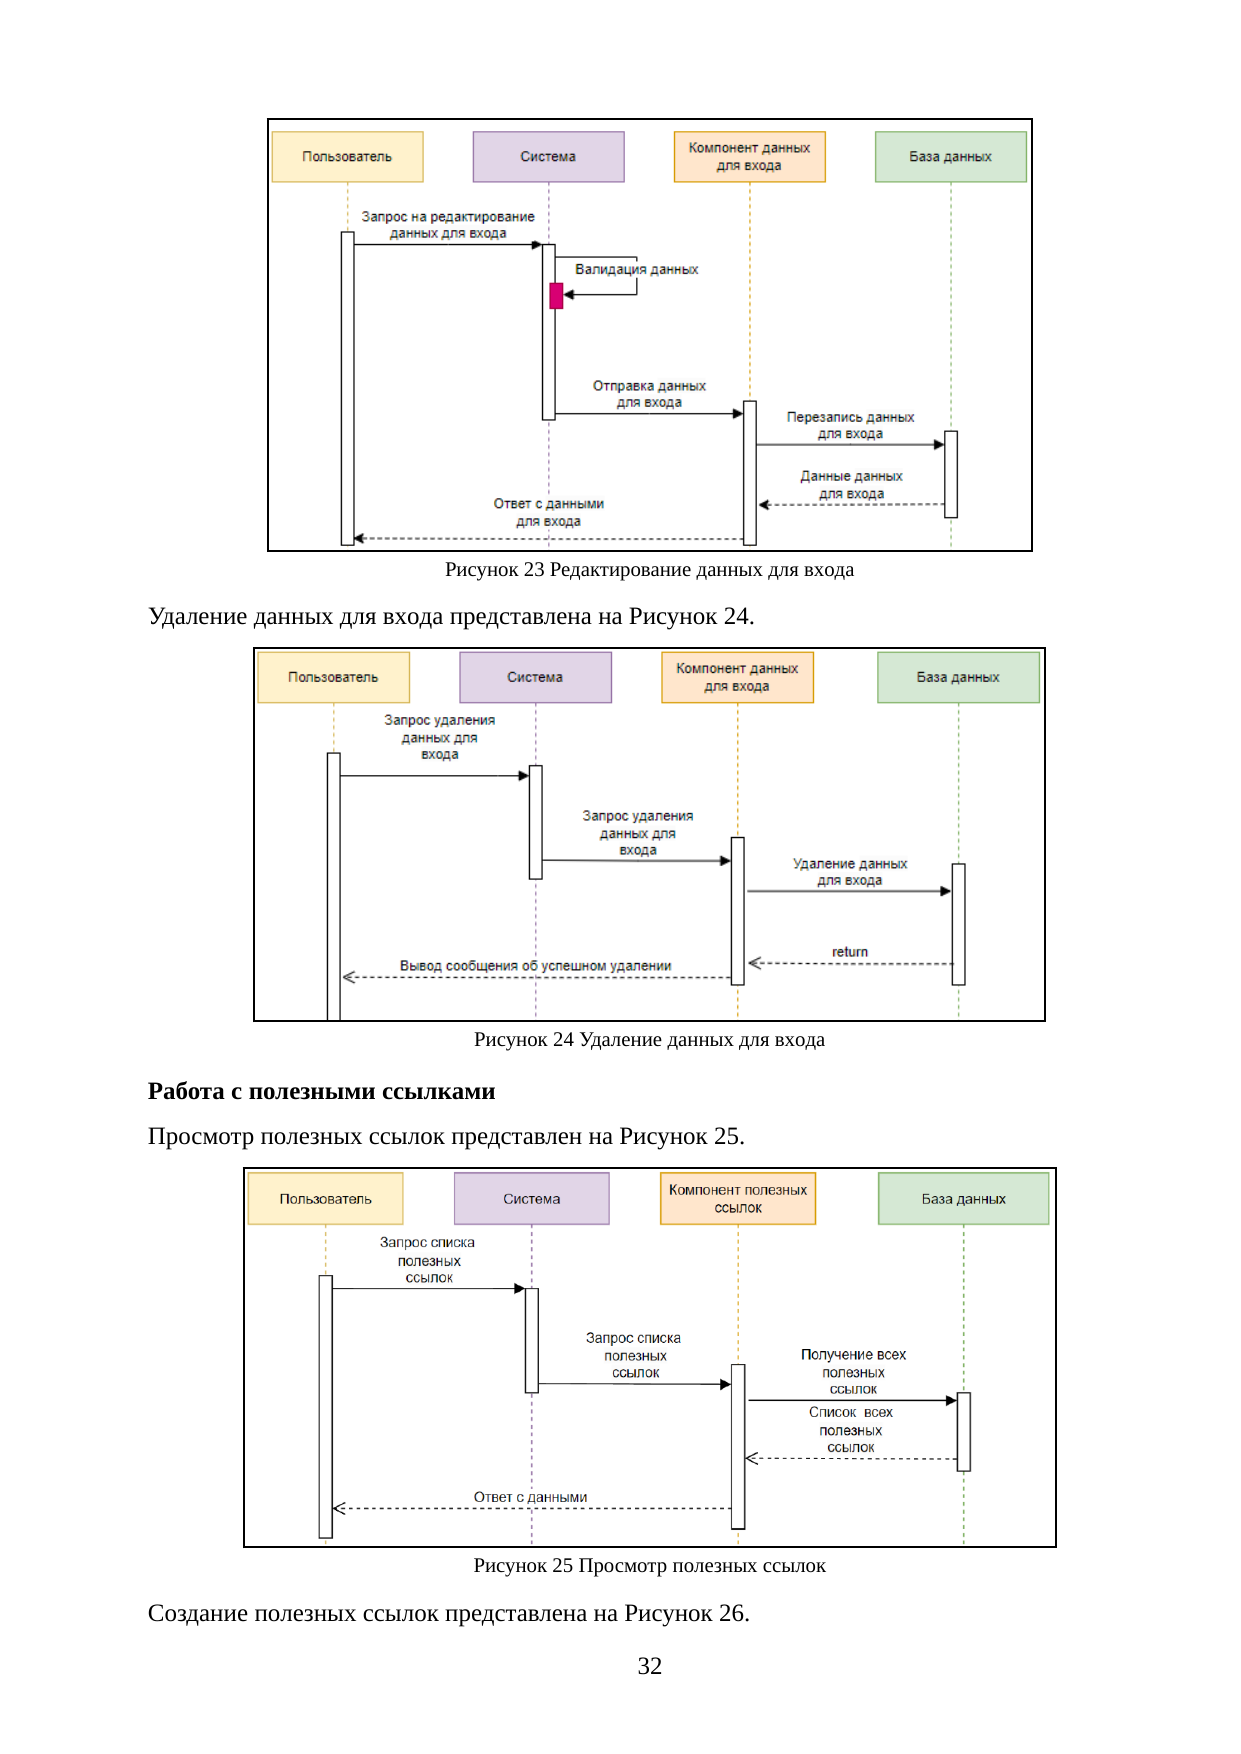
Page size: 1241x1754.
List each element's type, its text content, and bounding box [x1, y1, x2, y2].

text Удаление данных для входа представлена на Рисунок 24. [148, 601, 1152, 630]
picture [245, 1169, 1055, 1546]
text Рисунок 25 Просмотр полезных ссылок [148, 1553, 1152, 1577]
picture [255, 649, 1044, 1020]
text Создание полезных ссылок представлена на Рисунок 26. [148, 1598, 1152, 1626]
subtitle Работа с полезными ссылками [148, 1076, 1152, 1104]
text Рисунок 24 Удаление данных для входа [148, 1027, 1152, 1051]
text Просмотр полезных ссылок представлен на Рисунок 25. [148, 1121, 1152, 1150]
picture [269, 120, 1031, 550]
text Рисунок 23 Редактирование данных для входа [148, 557, 1152, 581]
